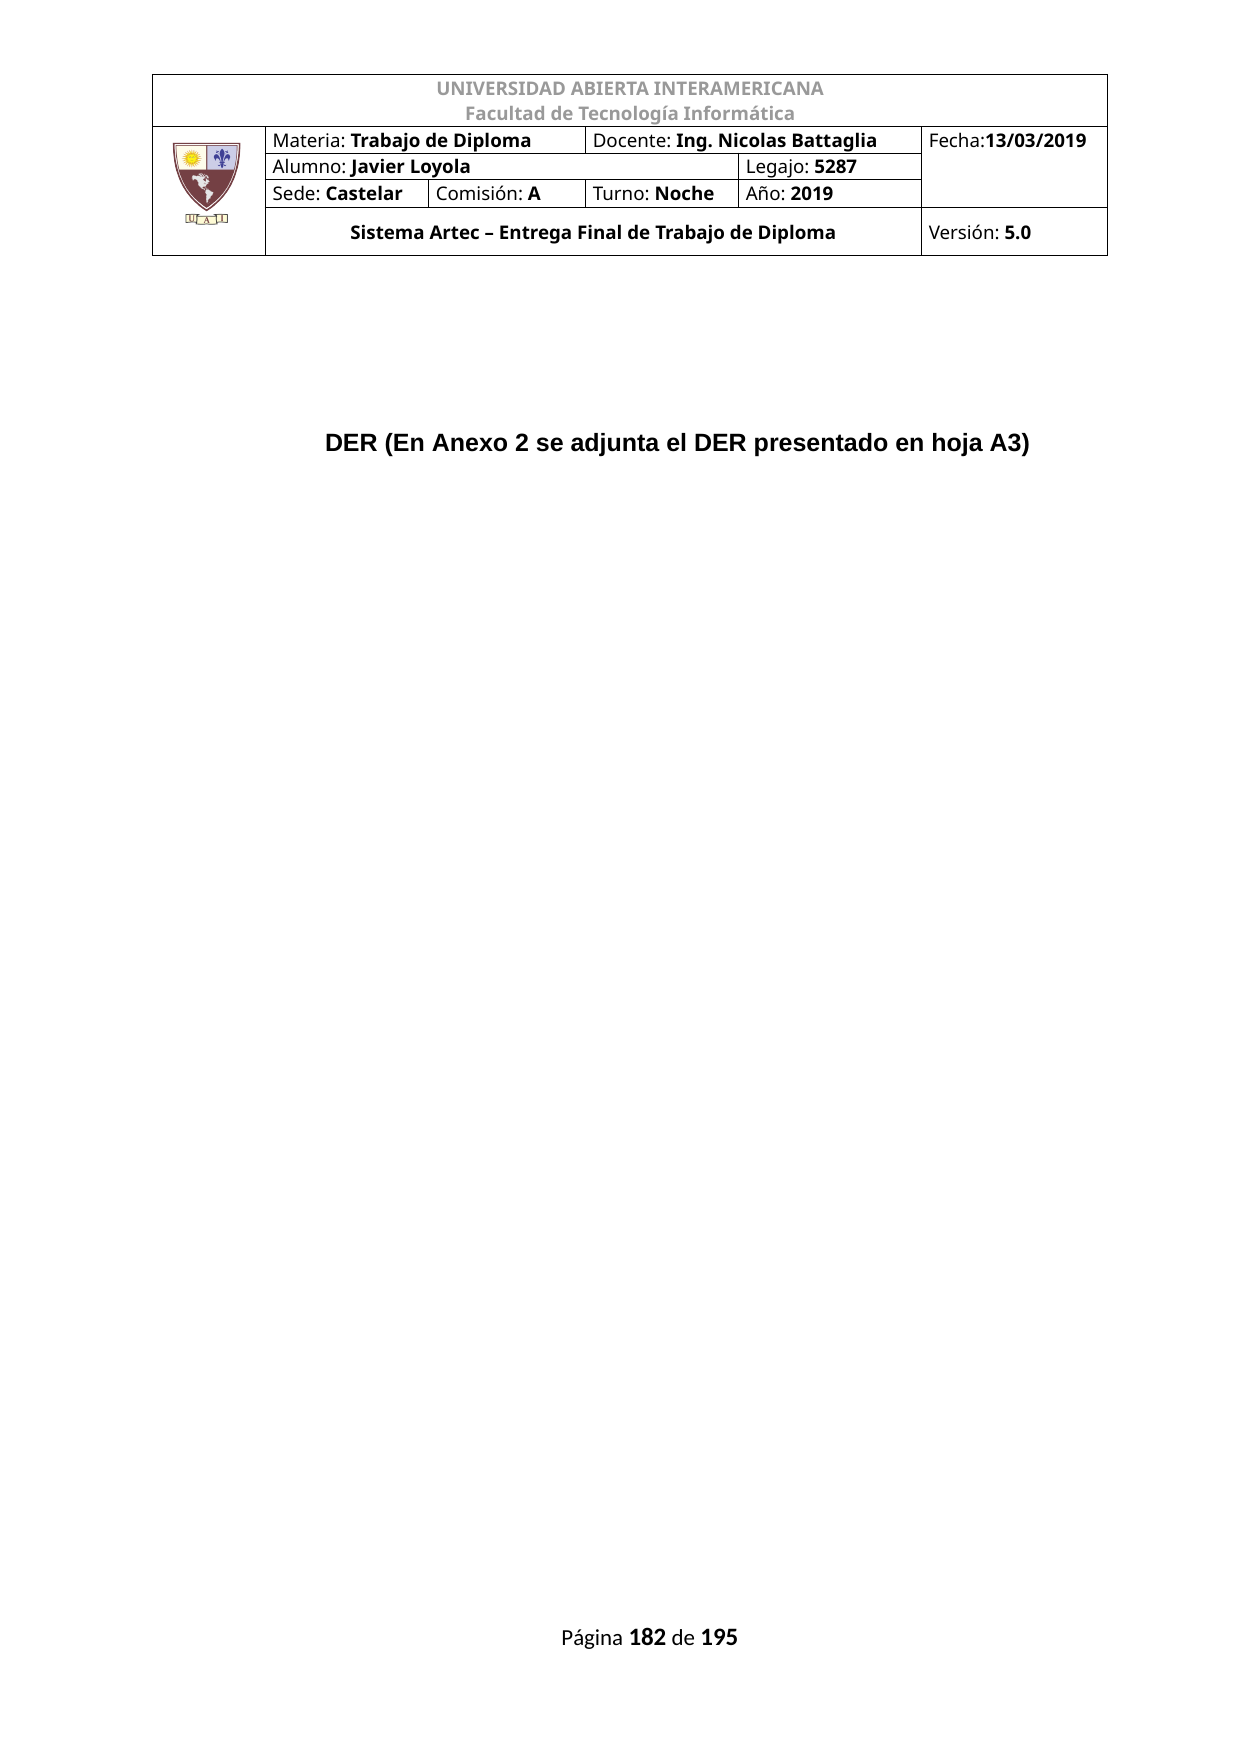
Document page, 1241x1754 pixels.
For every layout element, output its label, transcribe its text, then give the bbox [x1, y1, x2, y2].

text DER (En Anexo 2 se adjunta el DER presentado en hoja A3) [325, 428, 1122, 457]
picture [157, 136, 257, 228]
